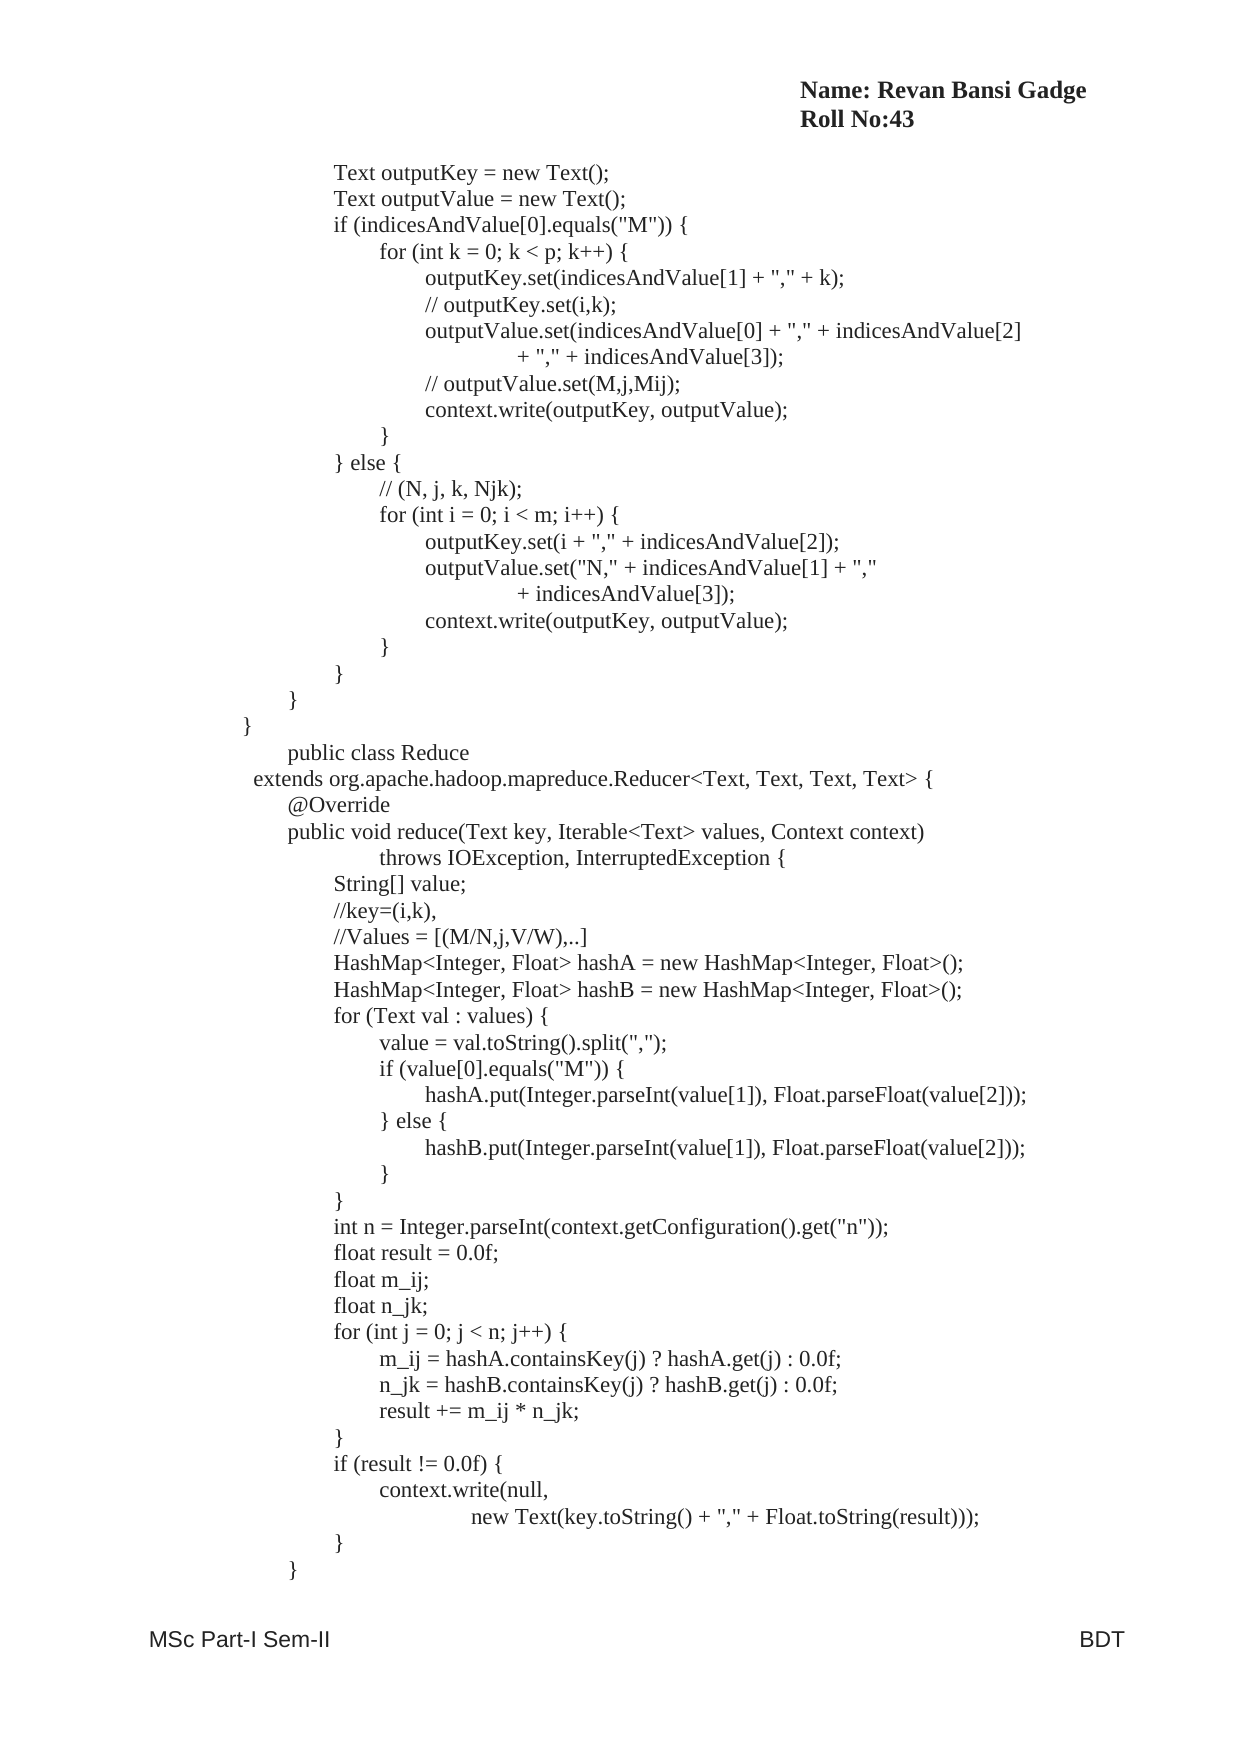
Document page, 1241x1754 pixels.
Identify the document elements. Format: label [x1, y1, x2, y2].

text [150, 159, 1090, 1582]
